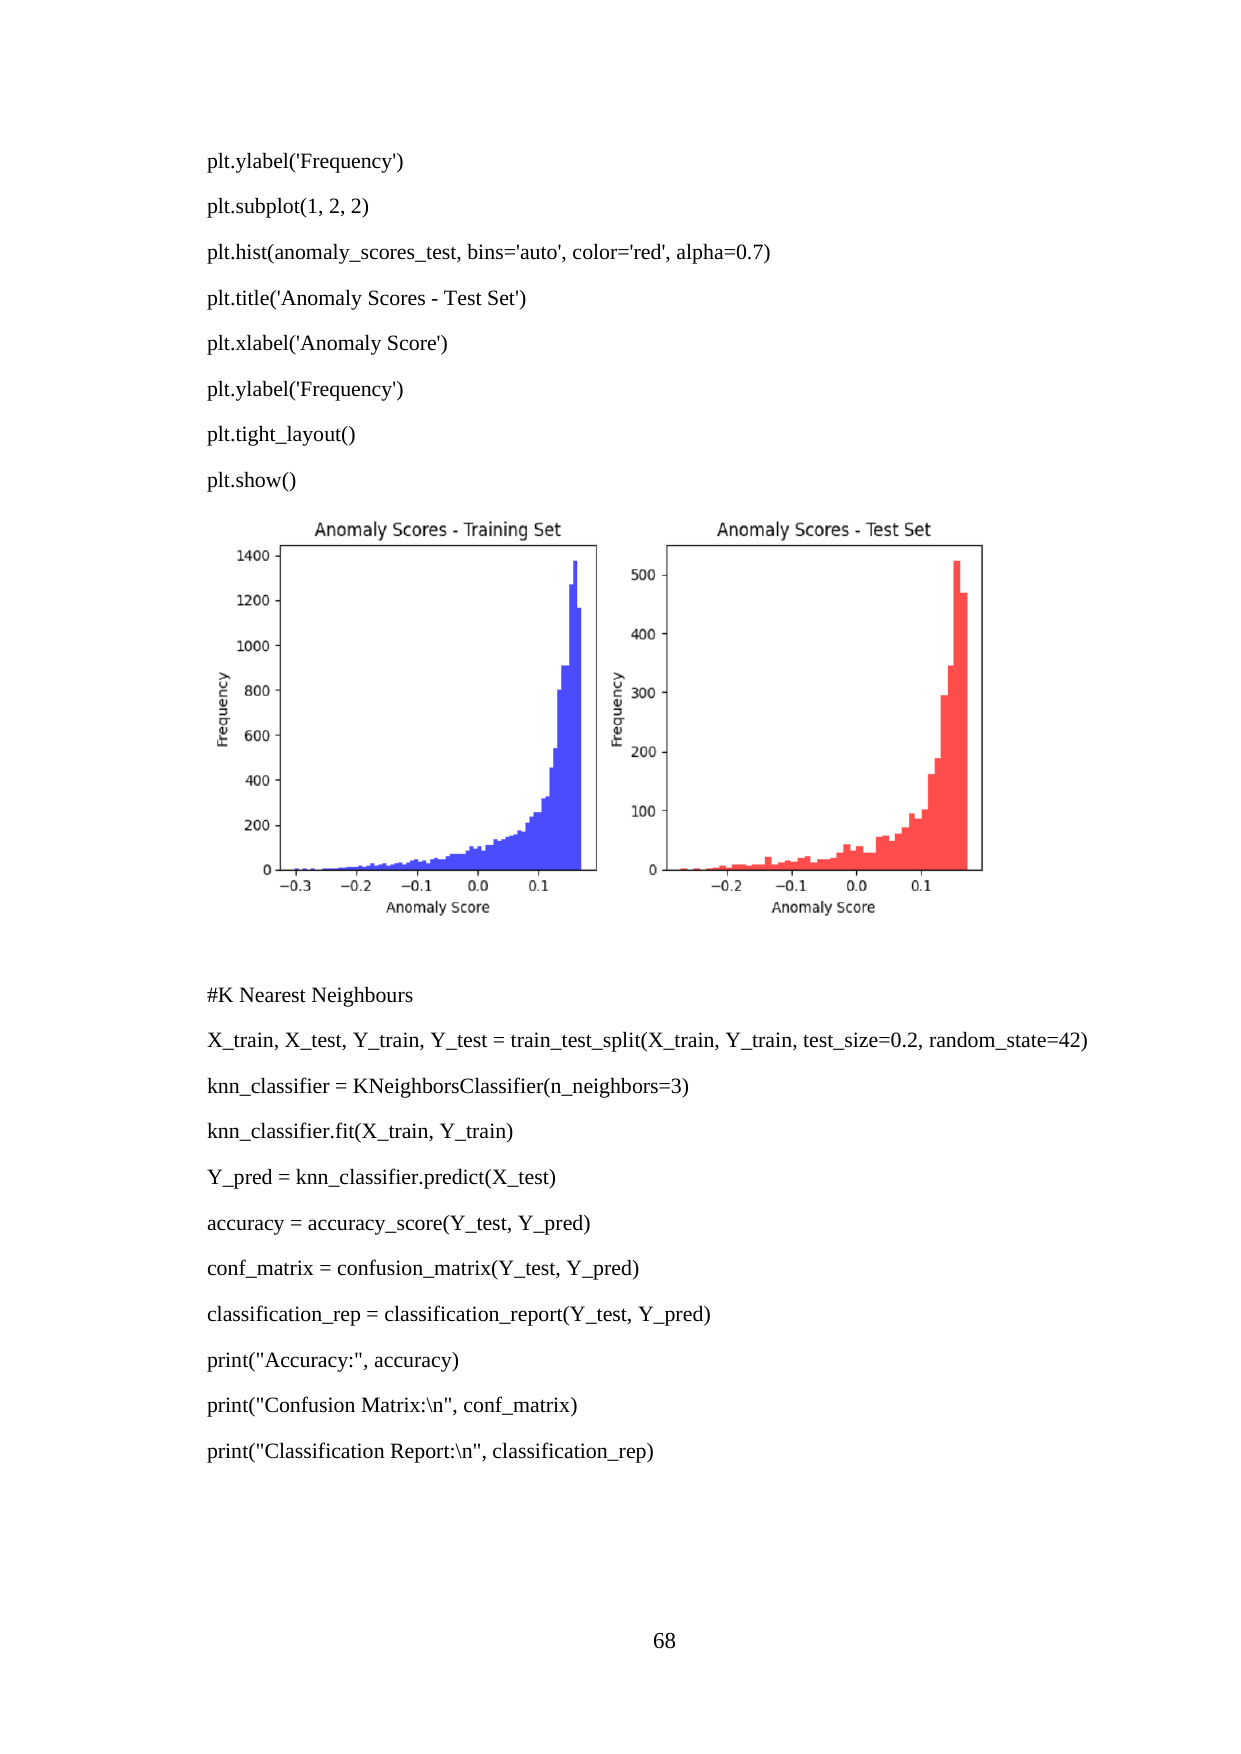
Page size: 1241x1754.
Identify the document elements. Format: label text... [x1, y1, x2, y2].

text X_train, X_test, Y_train, Y_test = train_test_split(X_train, Y_train, test_size=0.2, random_state=42) [207, 1027, 1122, 1052]
text plt.xlabel('Anomaly Score') [207, 330, 1122, 355]
picture [206, 512, 987, 916]
text accuracy = accuracy_score(Y_test, Y_pred) [207, 1210, 1122, 1235]
text plt.ylabel('Frequency') [207, 376, 1122, 401]
text plt.subplot(1, 2, 2) [207, 193, 1122, 218]
text print("Confusion Matrix:\n", conf_matrix) [207, 1392, 1122, 1417]
text knn_classifier = KNeighborsClassifier(n_neighbors=3) [207, 1073, 1122, 1098]
text plt.title('Anomaly Scores - Test Set') [207, 284, 1122, 310]
text classification_rep = classification_report(Y_test, Y_pred) [207, 1301, 1122, 1326]
text Y_pred = knn_classifier.predict(X_test) [207, 1164, 1122, 1189]
text plt.tight_layout() [207, 421, 1122, 447]
text plt.show() [207, 467, 1122, 492]
text plt.hist(anomaly_scores_test, bins='auto', color='red', alpha=0.7) [207, 239, 1122, 264]
text knn_classifier.fit(X_train, Y_train) [207, 1118, 1122, 1144]
text print("Accuracy:", accuracy) [207, 1347, 1122, 1372]
text plt.ylabel('Frequency') [207, 148, 1122, 173]
text print("Classification Report:\n", classification_rep) [207, 1438, 1122, 1463]
text conf_matrix = confusion_matrix(Y_test, Y_pred) [207, 1255, 1122, 1281]
text #K Nearest Neighbours [207, 982, 1122, 1007]
